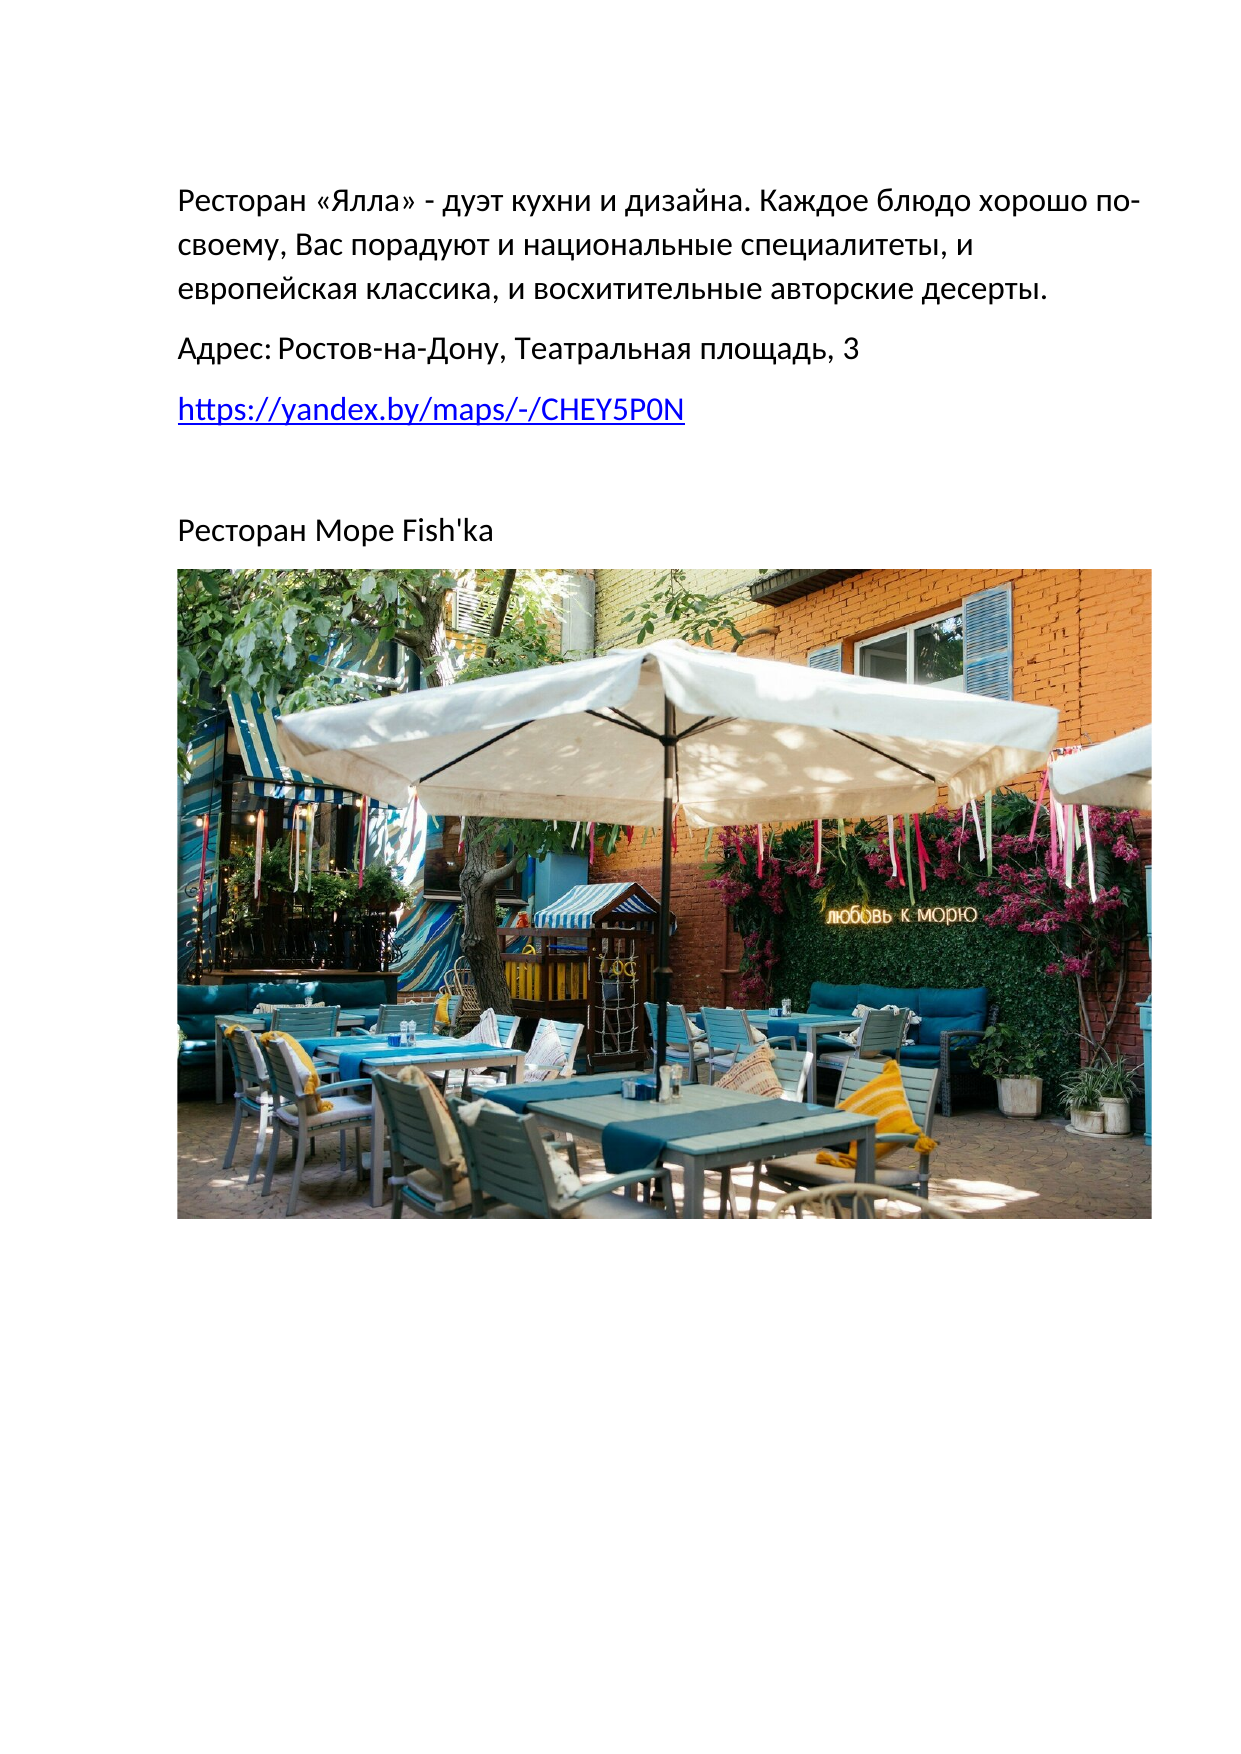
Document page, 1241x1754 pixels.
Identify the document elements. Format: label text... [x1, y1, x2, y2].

text Ресторан Море Fish'ka [177, 509, 1152, 550]
text Адрес: Ростов-на-Дону, Театральная площадь, 3 [177, 327, 1152, 368]
text Ресторан «Ялла» - дуэт кухни и дизайна. Каждое блюдо хорошо по-своему, Вас порадуют и национальные специалитеты, и европейская классика, и восхитительные авторские десерты. [177, 179, 1152, 307]
picture [177, 569, 1152, 1219]
text https://yandex.by/maps/-/CHEY5P0N [177, 388, 1152, 429]
